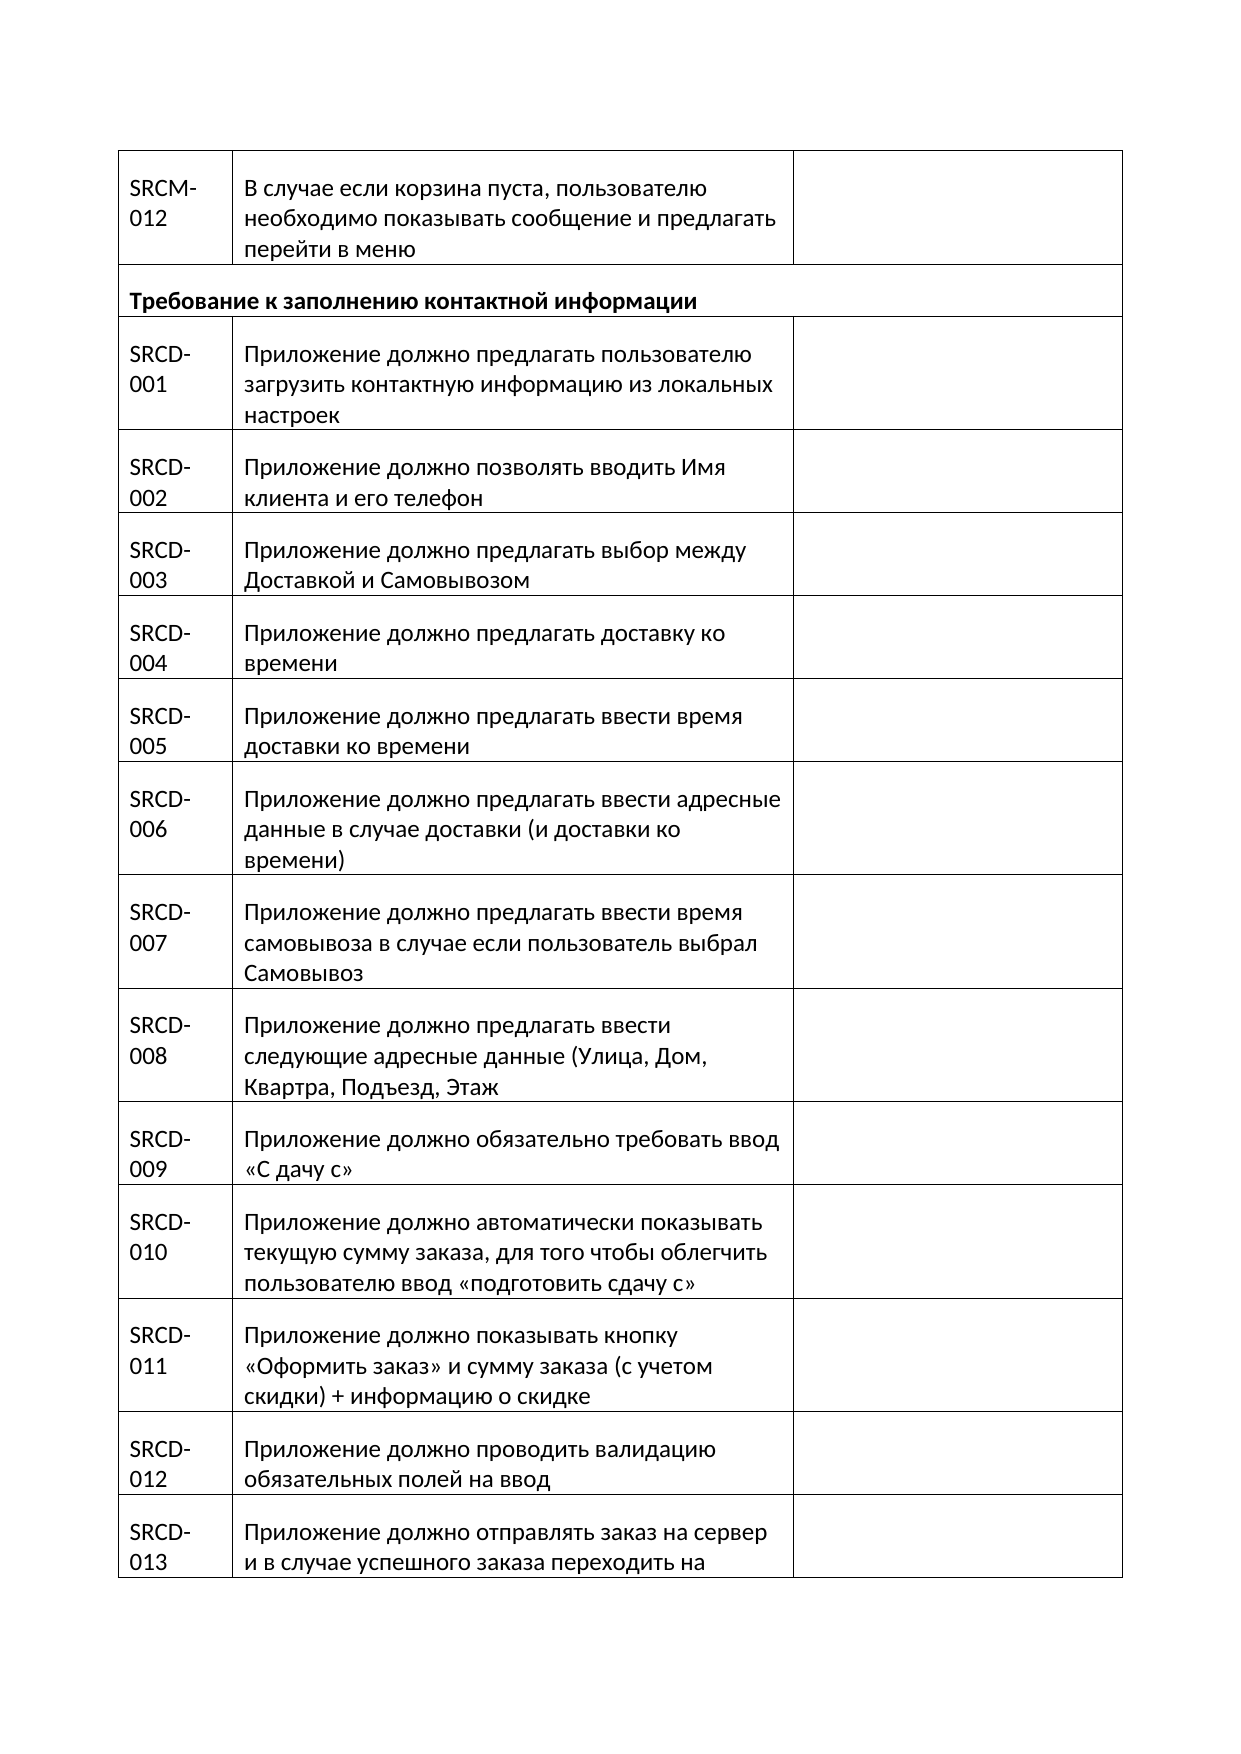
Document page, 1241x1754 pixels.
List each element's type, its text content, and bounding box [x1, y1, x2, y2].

table_cell Приложение должно предлагать выбор между Доставкой и Самовывозом [233, 513, 793, 595]
table_cell Требование к заполнению контактной информации [119, 265, 1122, 316]
table_cell Приложение должно предлагать доставку ко времени [233, 596, 793, 678]
table_cell [794, 1102, 1122, 1184]
table_cell [794, 989, 1122, 1101]
table_cell [794, 513, 1122, 595]
table_cell Приложение должно позволять вводить Имя клиента и его телефон [233, 430, 793, 512]
table_cell [794, 875, 1122, 988]
table_cell SRCD-006 [119, 762, 232, 874]
table_cell SRCD-009 [119, 1102, 232, 1184]
table_cell Приложение должно проводить валидацию обязательных полей на ввод [233, 1412, 793, 1494]
table_cell Приложение должно предлагать ввести время доставки ко времени [233, 679, 793, 761]
table_cell [794, 317, 1122, 429]
table_cell SRCD-002 [119, 430, 232, 512]
table_cell SRCM-012 [119, 151, 232, 263]
table_cell SRCD-005 [119, 679, 232, 761]
table_cell [794, 596, 1122, 678]
table_cell Приложение должно предлагать пользователю загрузить контактную информацию из локальных настроек [233, 317, 793, 429]
table_cell SRCD-011 [119, 1299, 232, 1411]
table_cell [794, 679, 1122, 761]
table_cell [794, 762, 1122, 874]
table_cell [794, 1299, 1122, 1411]
table_cell SRCD-007 [119, 875, 232, 988]
table_cell Приложение должно автоматически показывать текущую сумму заказа, для того чтобы облегчить пользователю ввод «подготовить сдачу с» [233, 1185, 793, 1298]
table_cell Приложение должно показывать кнопку «Оформить заказ» и сумму заказа (с учетом скидки) + информацию о скидке [233, 1299, 793, 1411]
table_cell [794, 1412, 1122, 1494]
table_cell SRCD-012 [119, 1412, 232, 1494]
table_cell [233, 1495, 793, 1577]
table_cell SRCD-008 [119, 989, 232, 1101]
table_cell SRCD-010 [119, 1185, 232, 1298]
table_cell SRCD-013 [119, 1495, 232, 1577]
table_cell SRCD-004 [119, 596, 232, 678]
table_cell Приложение должно обязательно требовать ввод «С дачу с» [233, 1102, 793, 1184]
table_cell SRCD-003 [119, 513, 232, 595]
table_cell [794, 430, 1122, 512]
table_cell Приложение должно предлагать ввести следующие адресные данные (Улица, Дом, Квартра, Подъезд, Этаж [233, 989, 793, 1101]
table_cell Приложение должно предлагать ввести время самовывоза в случае если пользователь выбрал Самовывоз [233, 875, 793, 988]
table_cell [794, 1185, 1122, 1298]
table_cell SRCD-001 [119, 317, 232, 429]
table_cell Приложение должно предлагать ввести адресные данные в случае доставки (и доставки ко времени) [233, 762, 793, 874]
table_cell [794, 151, 1122, 263]
table_cell В случае если корзина пуста, пользователю необходимо показывать сообщение и предлагать перейти в меню [233, 151, 793, 263]
table_cell [794, 1495, 1122, 1577]
